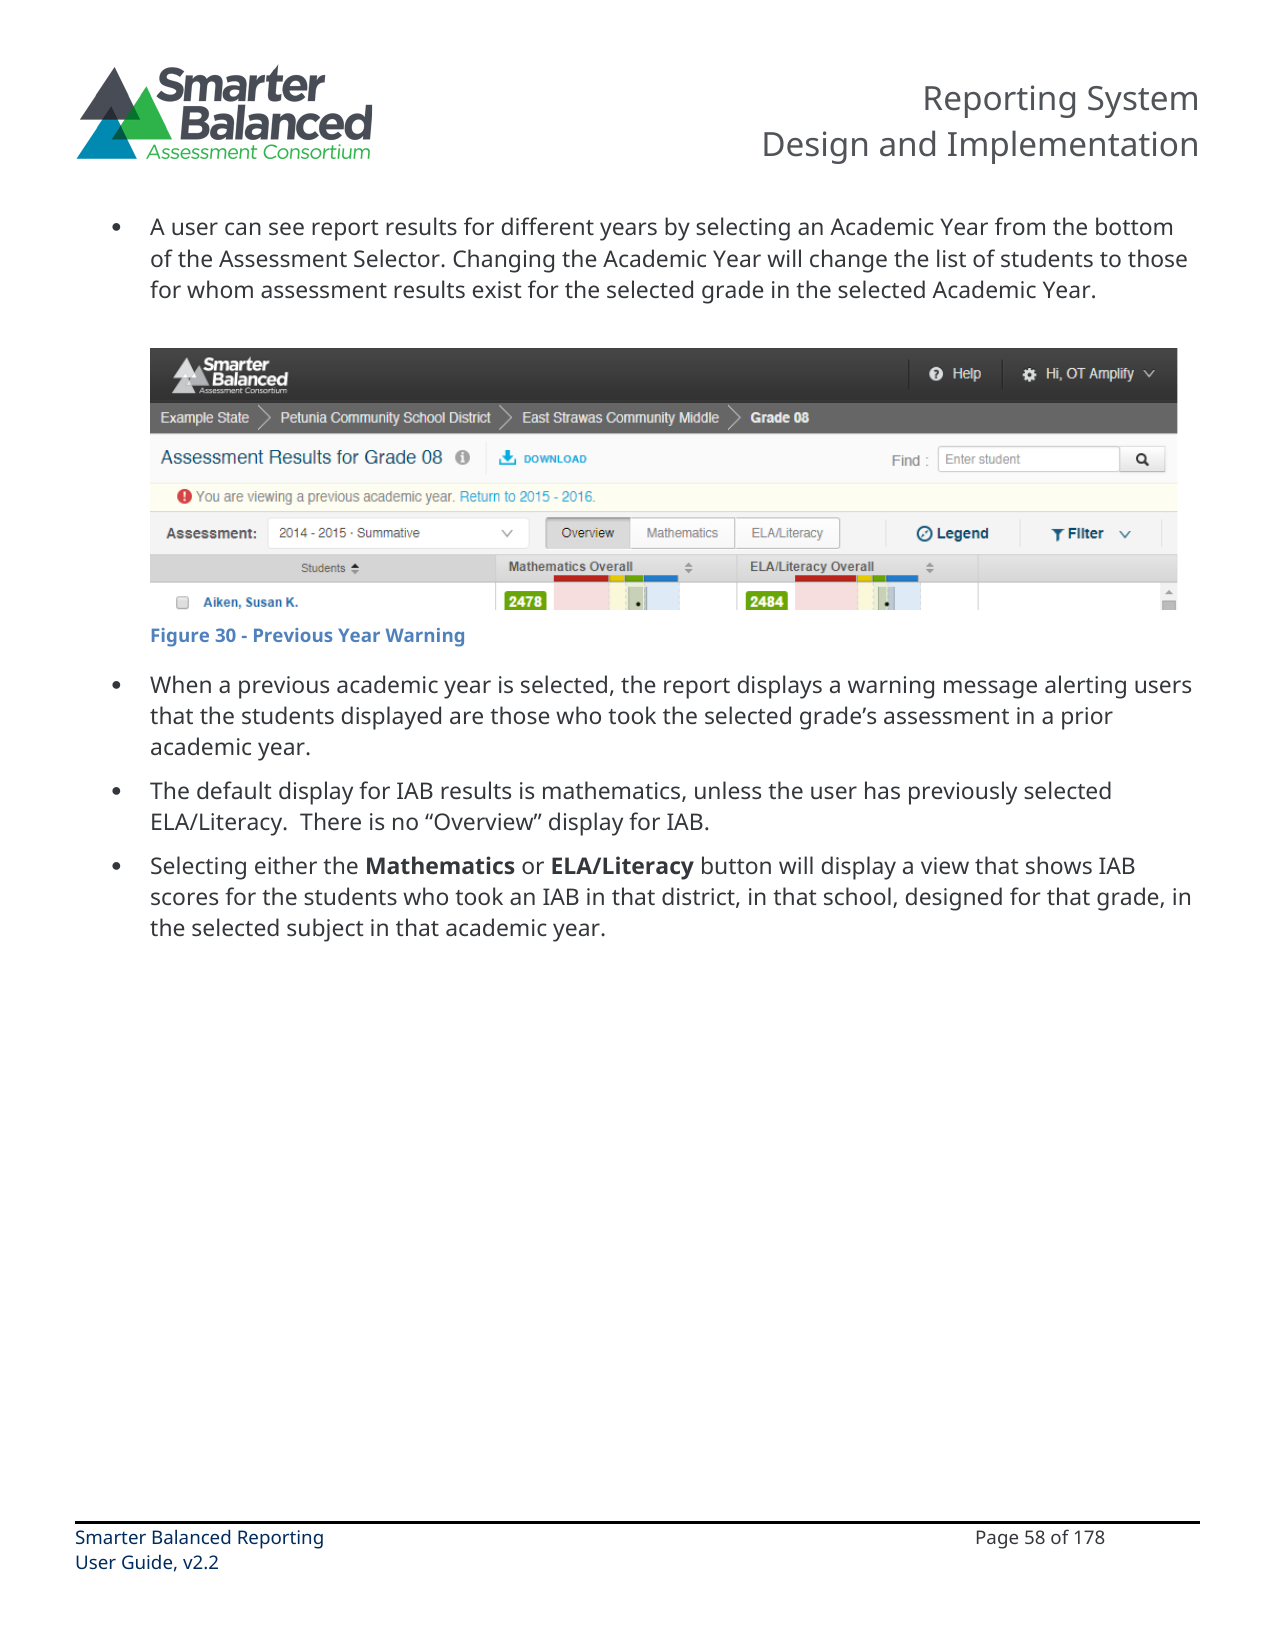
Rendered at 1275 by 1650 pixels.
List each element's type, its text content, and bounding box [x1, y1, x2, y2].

picture [150, 348, 1178, 610]
list When a previous academic year is selected, the report displays a warning message alerting users that the students displayed are those who took the selected grade’s assessment in a prior academic year. [112, 669, 1200, 762]
list A user can see report results for different years by selecting an Academic Year from the bottom of the Assessment Selector. Changing the Academic Year will change the list of students to those for whom assessment results exist for the selected grade in the selected Academic Year. [112, 211, 1200, 305]
list Selecting either the Mathematics or ELA/Literacy button will display a view that shows IAB scores for the students who took an IAB in that district, in that school, designed for that grade, in the selected subject in that academic year. [112, 850, 1200, 944]
picture [76, 64, 373, 159]
list The default display for IAB results is mathematics, unless the user has previously selected ELA/Literacy. There is no “Overview” display for IAB. [112, 775, 1200, 837]
